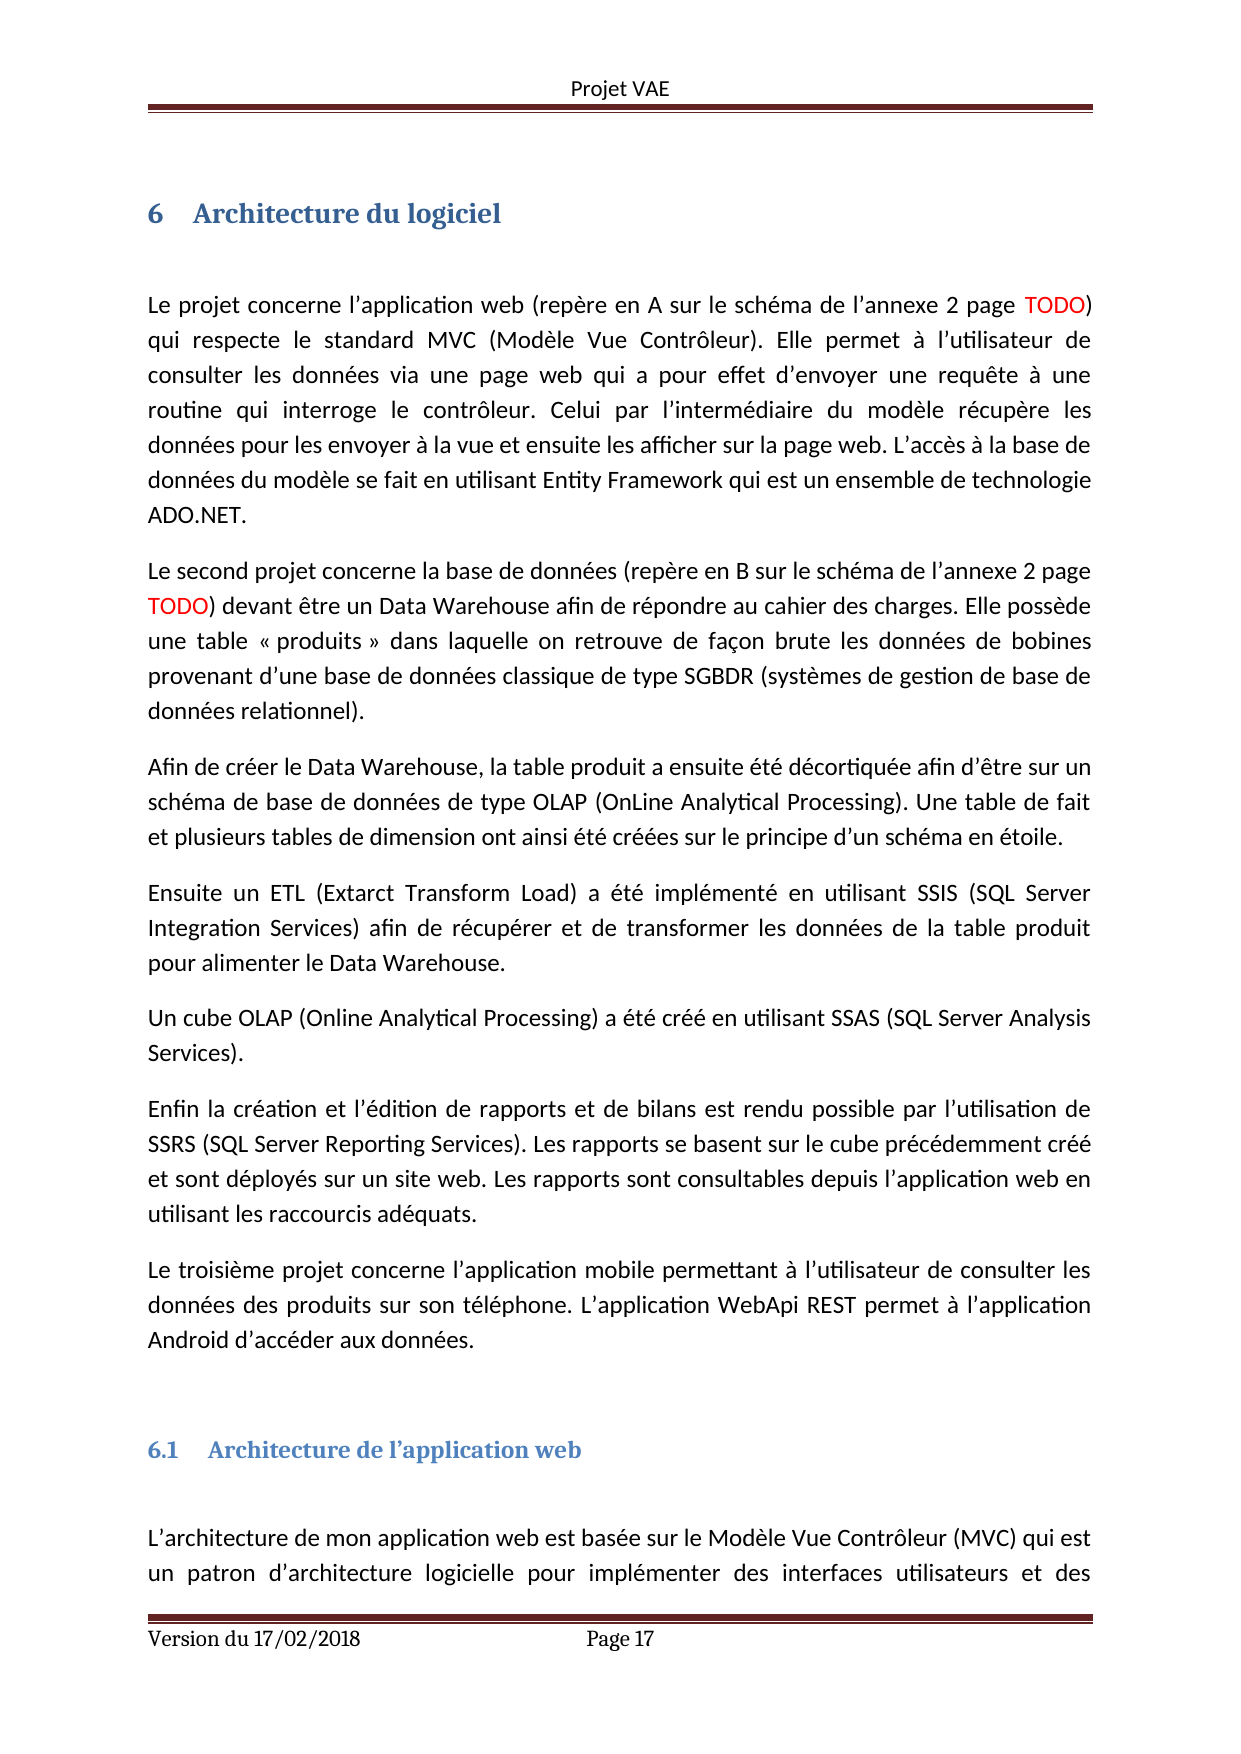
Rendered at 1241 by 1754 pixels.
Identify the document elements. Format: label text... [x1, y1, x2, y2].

subtitle Architecture du logiciel [148, 198, 1093, 231]
text Le projet concerne l’application web (repère en A sur le schéma de l’annexe 2 page TODO) qui respecte le standard MVC (Modèle Vue Contrôleur). Elle permet à l’utilisateur de consulter les données via une page web qui a pour effet d’envoyer une requête à une routine qui interroge le contrôleur. Celui par l’intermédiaire du modèle récupère les données pour les envoyer à la vue et ensuite les afficher sur la page web. L’accès à la base de données du modèle se fait en utilisant Entity Framework qui est un ensemble de technologie ADO.NET. [148, 289, 1093, 530]
text Le second projet concerne la base de données (repère en B sur le schéma de l’annexe 2 page TODO) devant être un Data Warehouse afin de répondre au cahier des charges. Elle possède une table « produits » dans laquelle on retrouve de façon brute les données de bobines provenant d’une base de données classique de type SGBDR (systèmes de gestion de base de données relationnel). [148, 555, 1093, 726]
subtitle Architecture de l’application web [148, 1436, 1093, 1464]
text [148, 1522, 1093, 1587]
text Un cube OLAP (Online Analytical Processing) a été créé en utilisant SSAS (SQL Server Analysis Services). [148, 1002, 1093, 1068]
text Enfin la création et l’édition de rapports et de bilans est rendu possible par l’utilisation de SSRS (SQL Server Reporting Services). Les rapports se basent sur le cube précédemment créé et sont déployés sur un site web. Les rapports sont consultables depuis l’application web en utilisant les raccourcis adéquats. [148, 1093, 1093, 1229]
text Afin de créer le Data Warehouse, la table produit a ensuite été décortiquée afin d’être sur un schéma de base de données de type OLAP (OnLine Analytical Processing). Une table de fait et plusieurs tables de dimension ont ainsi été créées sur le principe d’un schéma en étoile. [148, 751, 1093, 851]
text Le troisième projet concerne l’application mobile permettant à l’utilisateur de consulter les données des produits sur son téléphone. L’application WebApi REST permet à l’application Android d’accéder aux données. [148, 1254, 1093, 1355]
text Ensuite un ETL (Extarct Transform Load) a été implémenté en utilisant SSIS (SQL Server Integration Services) afin de récupérer et de transformer les données de la table produit pour alimenter le Data Warehouse. [148, 877, 1093, 977]
